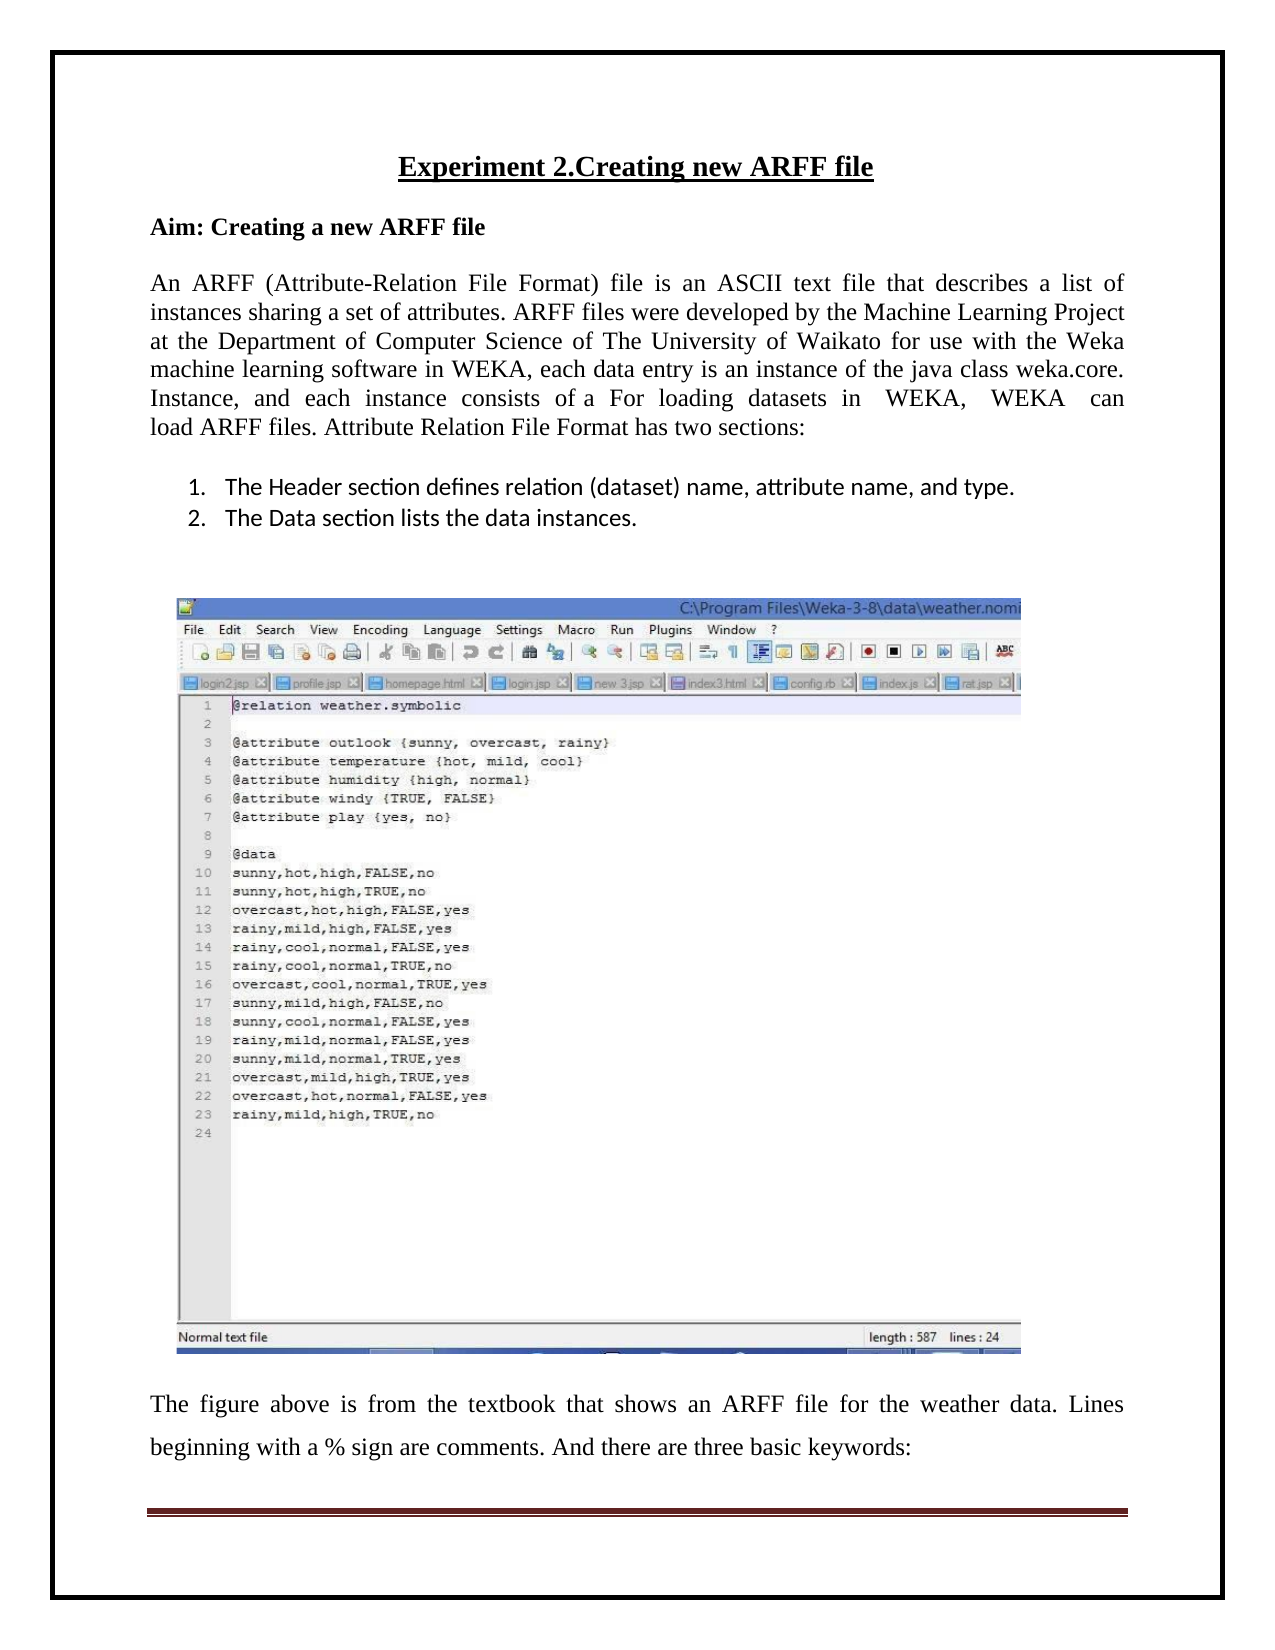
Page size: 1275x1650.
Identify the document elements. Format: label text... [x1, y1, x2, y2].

subtitle Aim: Creating a new ARFF file [150, 212, 1204, 240]
picture [176, 598, 1021, 1354]
text An ARFF (Attribute-Relation File Format) file is an ASCII text file that describes a list of instances sharing a set of attributes. ARFF files were developed by the Machine Learning Project at the Department of Computer Science of The University of Waikato for use with the Weka machine learning software in WEKA, each data entry is an instance of the java class weka.core. Instance, and each instance consists of a For loading datasets in WEKA, WEKA can load ARFF files. Attribute Relation File Format has two sections: [150, 268, 1126, 441]
text The figure above is from the textbook that shows an ARFF file for the weather data. Lines beginning with a % sign are comments. And there are three basic keywords: [150, 1389, 1125, 1461]
list The Header section defines relation (dataset) name, attribute name, and type. [187, 471, 1204, 502]
list The Data section lists the data instances. [187, 502, 1204, 532]
text Experiment 2.Creating new ARFF file [236, 149, 1035, 183]
